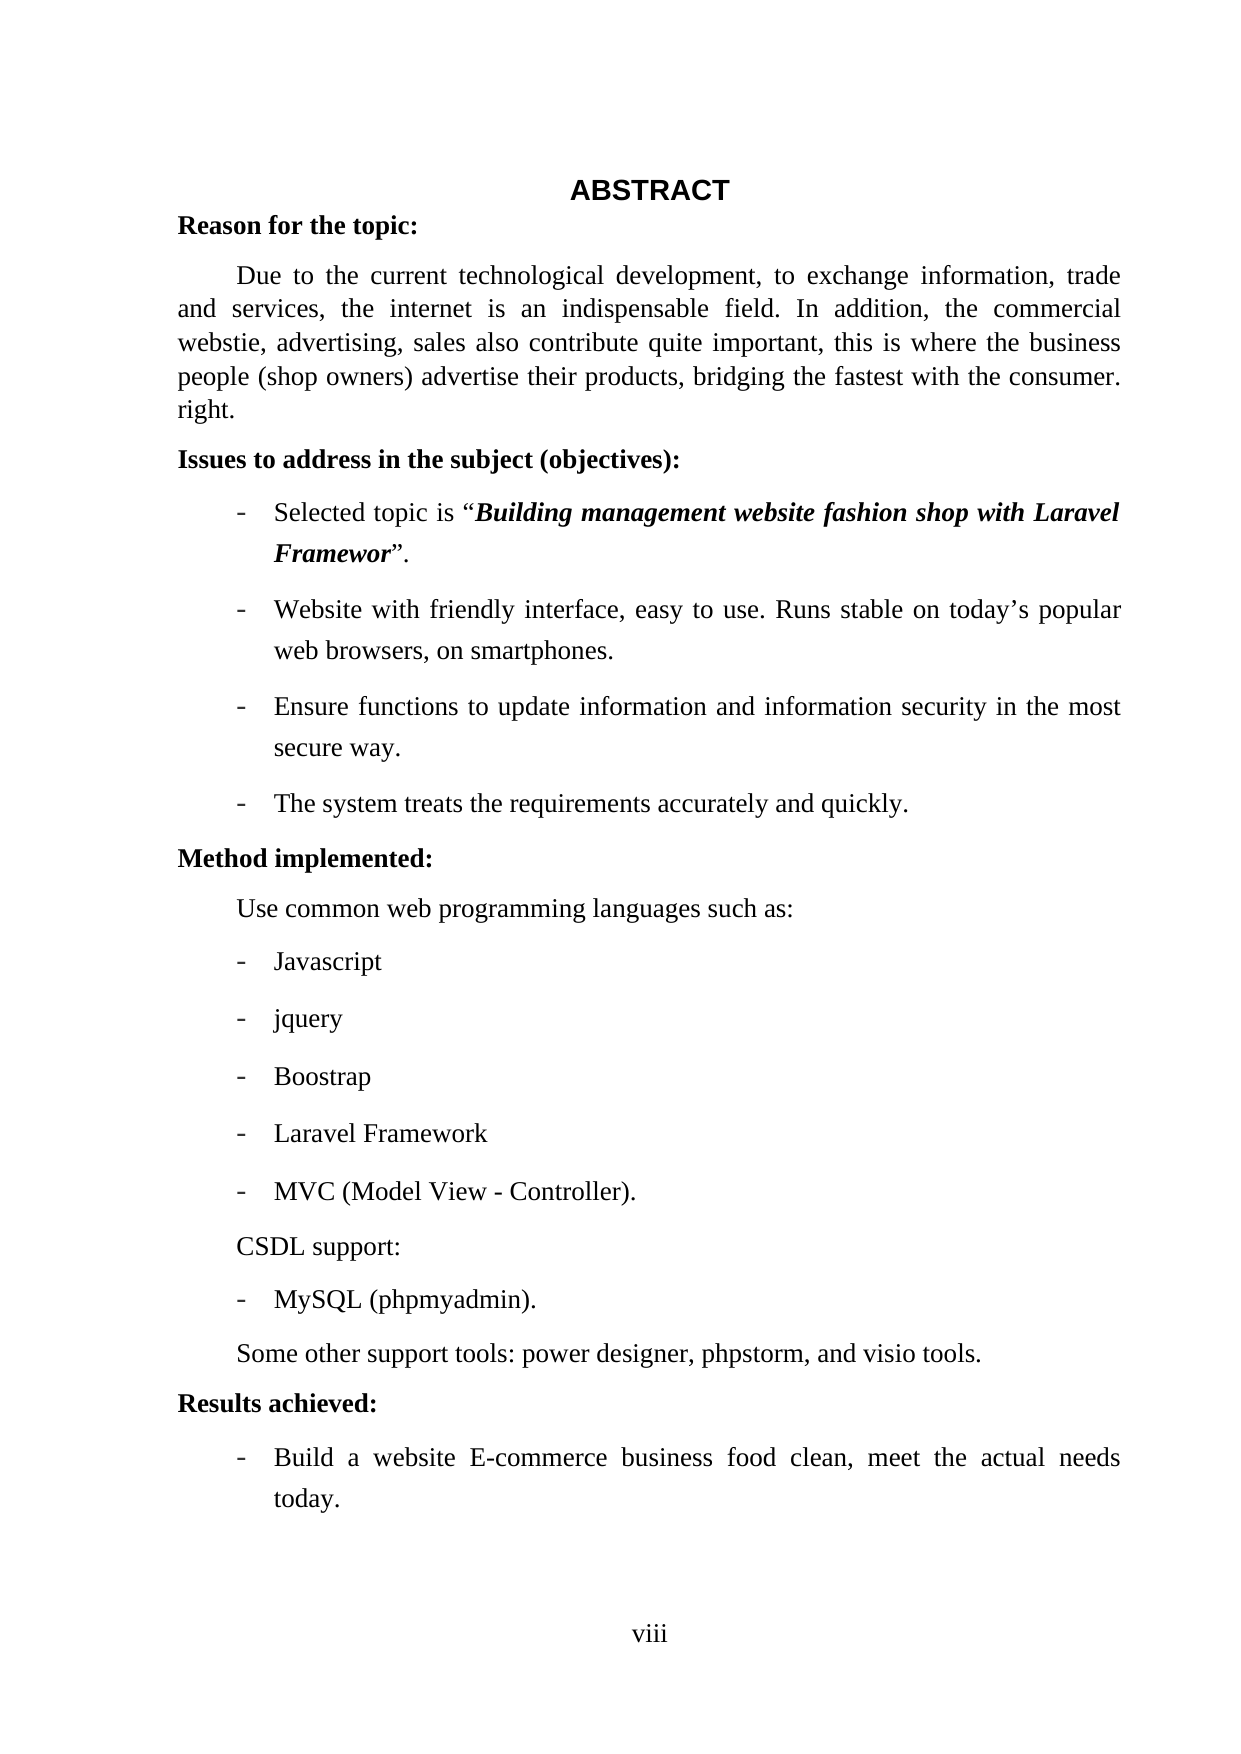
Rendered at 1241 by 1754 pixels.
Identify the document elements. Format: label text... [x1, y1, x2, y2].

text Due to the current technological development, to exchange information, trade and services, the internet is an indispensable field. In addition, the commercial webstie, advertising, sales also contribute quite important, this is where the business people (shop owners) advertise their products, bridging the fastest with the consumer. right. [177, 259, 1122, 424]
text Boostrap [236, 1057, 1122, 1092]
text Results achieved: [177, 1388, 1122, 1419]
text Reason for the topic: [177, 209, 1122, 240]
text MySQL (phpmyadmin). [236, 1280, 1122, 1314]
text Some other support tools: power designer, phpstorm, and visio tools. [177, 1337, 1122, 1368]
text Selected topic is “Building management website fashion shop with Laravel Framewor”. [236, 494, 1122, 569]
list ABSTRACT [177, 173, 1122, 206]
text Issues to address in the subject (objectives): [177, 443, 1122, 474]
text MVC (Model View - Controller). [236, 1172, 1122, 1207]
text Ensure functions to update information and information security in the most secure way. [236, 687, 1122, 762]
text Method implemented: [177, 842, 1122, 873]
text Website with friendly interface, easy to use. Runs stable on today’s popular web browsers, on smartphones. [236, 591, 1122, 666]
text Build a website E-commerce business food clean, meet the actual needs today. [236, 1438, 1122, 1513]
text Laravel Framework [236, 1115, 1122, 1149]
text Javascript [236, 942, 1122, 977]
text jquery [236, 1000, 1122, 1034]
text Use common web programming languages such as: [177, 892, 1122, 923]
text The system treats the requirements accurately and quickly. [236, 784, 1122, 819]
text CSDL support: [177, 1230, 1122, 1261]
